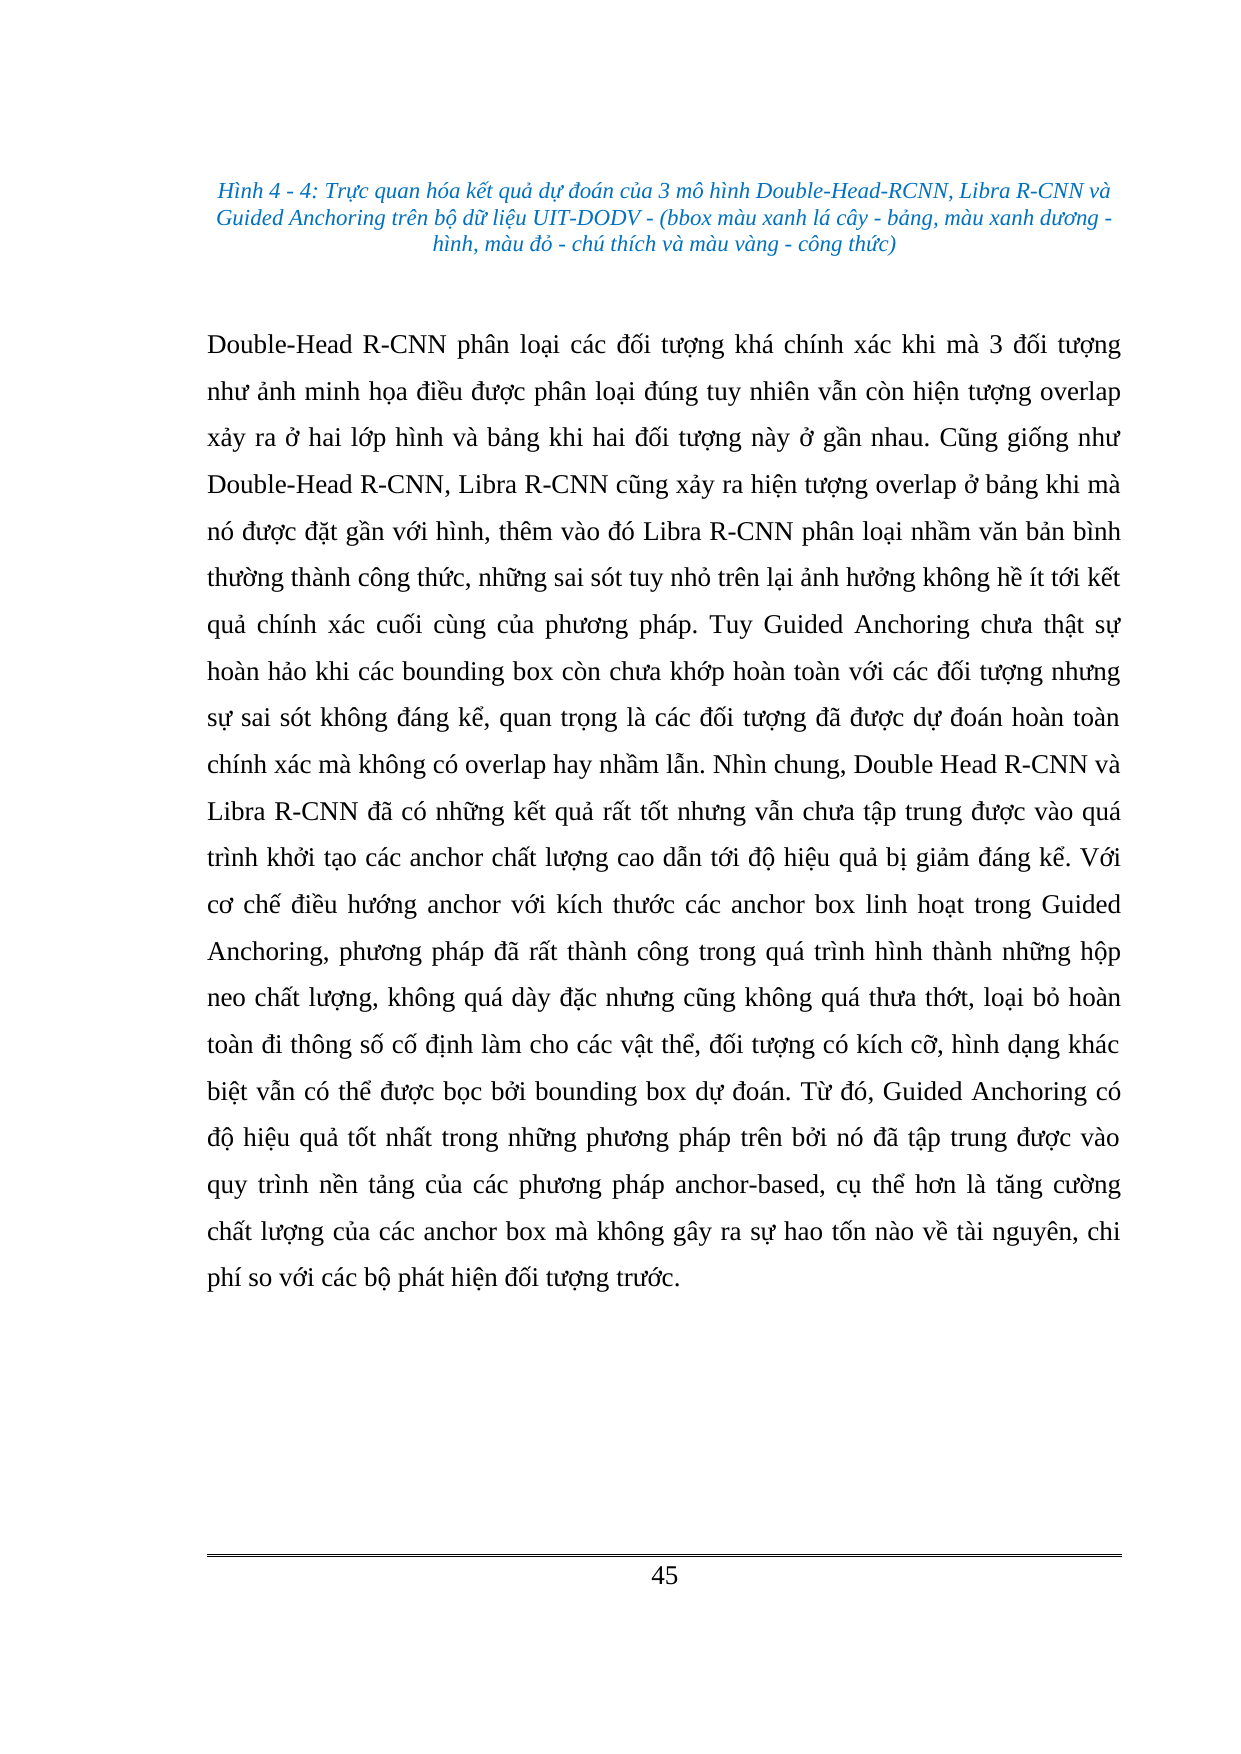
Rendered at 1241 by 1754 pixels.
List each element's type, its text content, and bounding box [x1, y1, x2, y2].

text Double-Head R-CNN phân loại các đối tượng khá chính xác khi mà 3 đối tượng như ảnh minh họa điều được phân loại đúng tuy nhiên vẫn còn hiện tượng overlap xảy ra ở hai lớp hình và bảng khi hai đối tượng này ở gần nhau. Cũng giống như Double-Head R-CNN, Libra R-CNN cũng xảy ra hiện tượng overlap ở bảng khi mà nó được đặt gần với hình, thêm vào đó Libra R-CNN phân loại nhầm văn bản bình thường thành công thức, những sai sót tuy nhỏ trên lại ảnh hưởng không hề ít tới kết quả chính xác cuối cùng của phương pháp. Tuy Guided Anchoring chưa thật sự hoàn hảo khi các bounding box còn chưa khớp hoàn toàn với các đối tượng nhưng sự sai sót không đáng kể, quan trọng là các đối tượng đã được dự đoán hoàn toàn chính xác mà không có overlap hay nhầm lẫn. Nhìn chung, Double Head R-CNN và Libra R-CNN đã có những kết quả rất tốt nhưng vẫn chưa tập trung được vào quá trình khởi tạo các anchor chất lượng cao dẫn tới độ hiệu quả bị giảm đáng kể. Với cơ chế điều hướng anchor với kích thước các anchor box linh hoạt trong Guided Anchoring, phương pháp đã rất thành công trong quá trình hình thành những hộp neo chất lượng, không quá dày đặc nhưng cũng không quá thưa thớt, loại bỏ hoàn toàn đi thông số cố định làm cho các vật thể, đối tượng có kích cỡ, hình dạng khác biệt vẫn có thể được bọc bởi bounding box dự đoán. Từ đó, Guided Anchoring có độ hiệu quả tốt nhất trong những phương pháp trên bởi nó đã tập trung được vào quy trình nền tảng của các phương pháp anchor-based, cụ thể hơn là tăng cường chất lượng của các anchor box mà không gây ra sự hao tốn nào về tài nguyên, chi phí so với các bộ phát hiện đối tượng trước. [207, 328, 1122, 1292]
text Hình 4 - 4: Trực quan hóa kết quả dự đoán của 3 mô hình Double-Head-RCNN, Libra R-CNN và Guided Anchoring trên bộ dữ liệu UIT-DODV - (bbox màu xanh lá cây - bảng, màu xanh dương - hình, màu đỏ - chú thích và màu vàng - công thức) [207, 177, 1122, 256]
